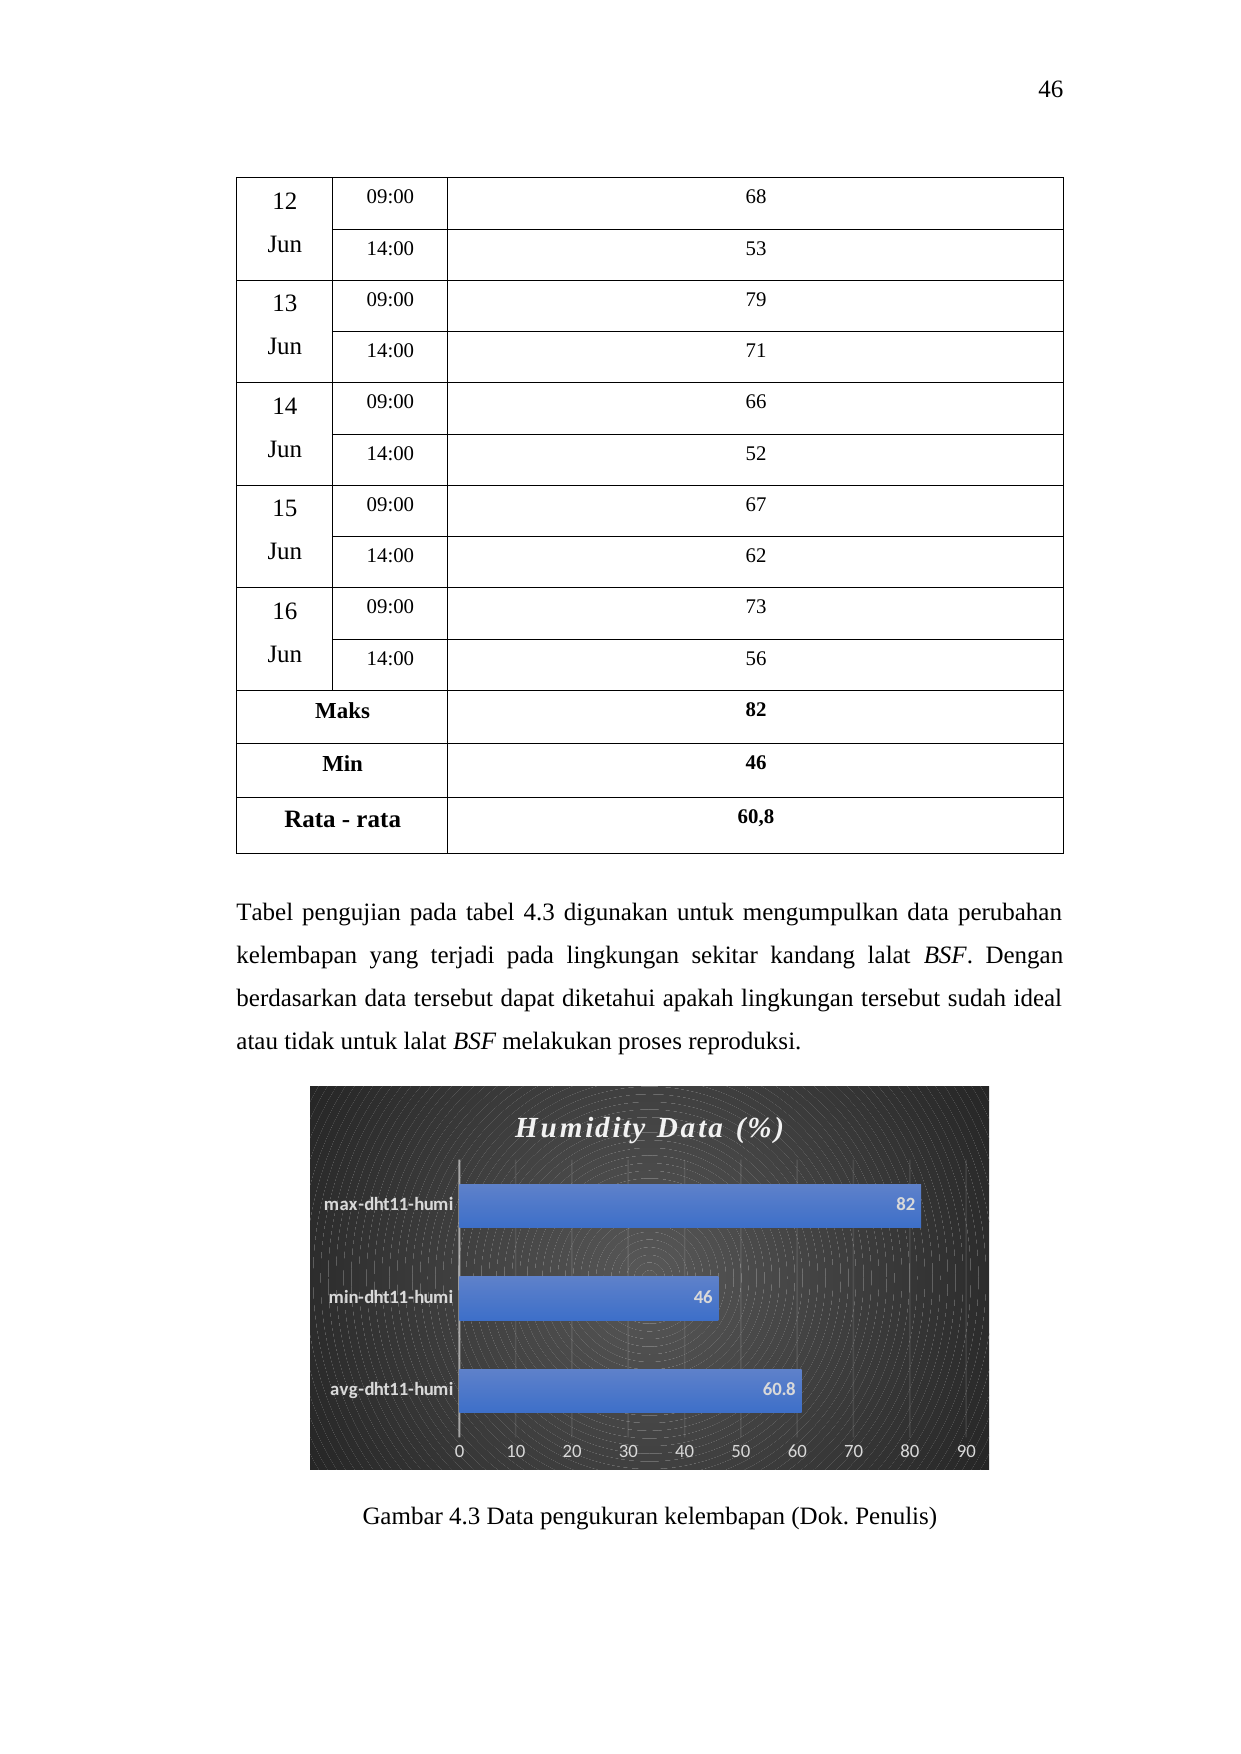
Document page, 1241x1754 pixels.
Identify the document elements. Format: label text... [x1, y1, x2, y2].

table_cell 14:00 [333, 435, 447, 485]
table_cell 13 Jun [237, 281, 332, 382]
table_cell 14:00 [333, 332, 447, 382]
table_cell Maks [237, 691, 447, 743]
table_cell 16 Jun [237, 588, 332, 690]
table_cell 56 [448, 640, 1063, 690]
table_cell 12 Jun [237, 178, 332, 280]
table_cell 66 [448, 383, 1063, 433]
table_cell 46 [448, 744, 1063, 797]
table_cell 62 [448, 537, 1063, 587]
table_cell 71 [448, 332, 1063, 382]
table_cell 68 [448, 178, 1063, 228]
table_cell 14:00 [333, 230, 447, 280]
table_cell 53 [448, 230, 1063, 280]
table_cell Rata - rata [237, 798, 447, 853]
table_cell 52 [448, 435, 1063, 485]
table_cell 67 [448, 486, 1063, 536]
text Tabel pengujian pada tabel 4.3 digunakan untuk mengumpulkan data perubahan kelembapan yang terjadi pada lingkungan sekitar kandang lalat BSF. Dengan berdasarkan data tersebut dapat diketahui apakah lingkungan tersebut sudah ideal atau tidak untuk lalat BSF melakukan proses reproduksi. [236, 897, 1063, 1055]
table_cell 09:00 [333, 383, 447, 433]
table_cell 14 Jun [237, 383, 332, 485]
table_cell 82 [448, 691, 1063, 743]
text Gambar 4.3 Data pengukuran kelembapan (Dok. Penulis) [236, 1501, 1063, 1530]
table_cell 60,8 [448, 798, 1063, 853]
table_cell Min [237, 744, 447, 797]
table_cell 09:00 [333, 588, 447, 638]
table_cell 14:00 [333, 537, 447, 587]
table_cell 09:00 [333, 281, 447, 331]
table_cell 15 Jun [237, 486, 332, 587]
table_cell 79 [448, 281, 1063, 331]
table_cell 73 [448, 588, 1063, 638]
table_cell 09:00 [333, 178, 447, 228]
table_cell 14:00 [333, 640, 447, 690]
table_cell 09:00 [333, 486, 447, 536]
